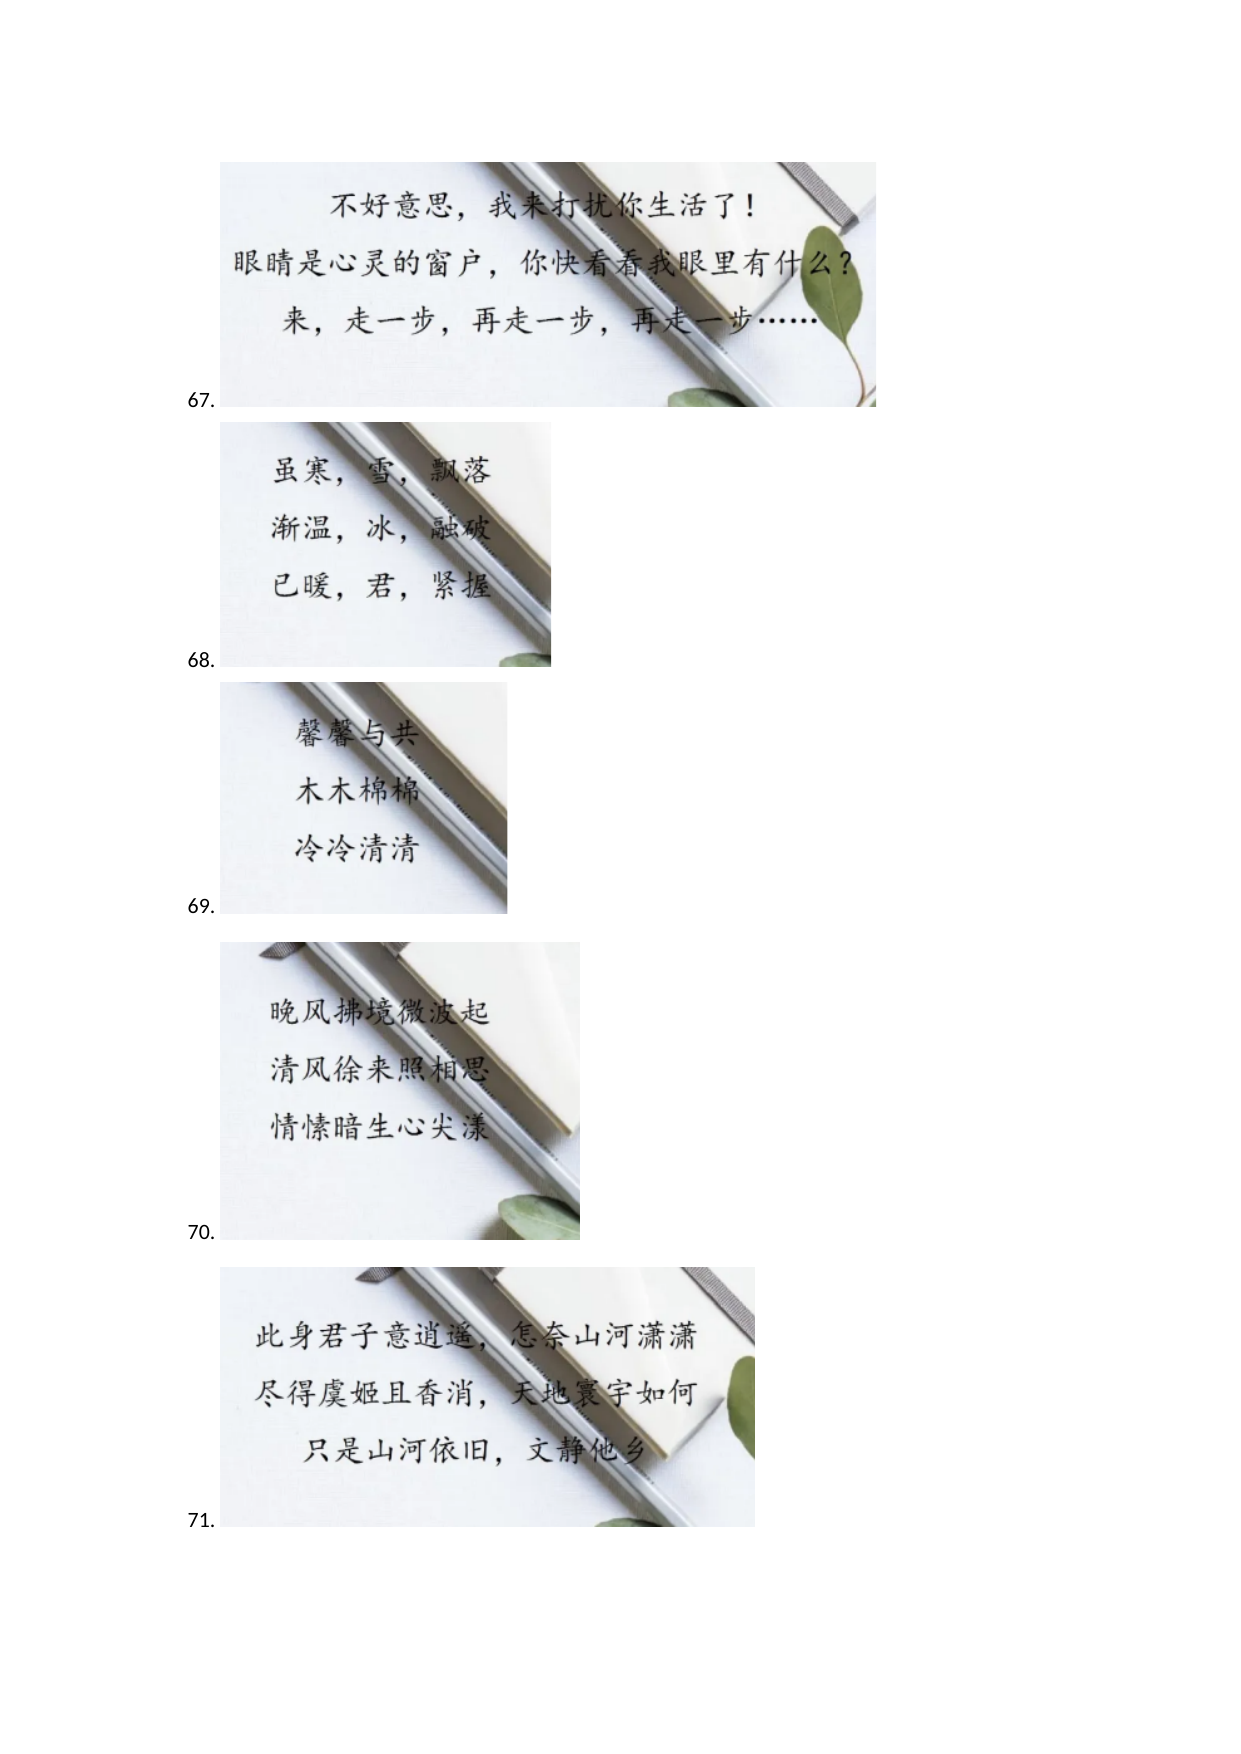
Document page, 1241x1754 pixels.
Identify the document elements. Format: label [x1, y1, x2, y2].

picture [220, 162, 877, 407]
picture [220, 1267, 755, 1527]
picture [220, 422, 552, 667]
picture [220, 942, 580, 1240]
picture [220, 682, 508, 914]
